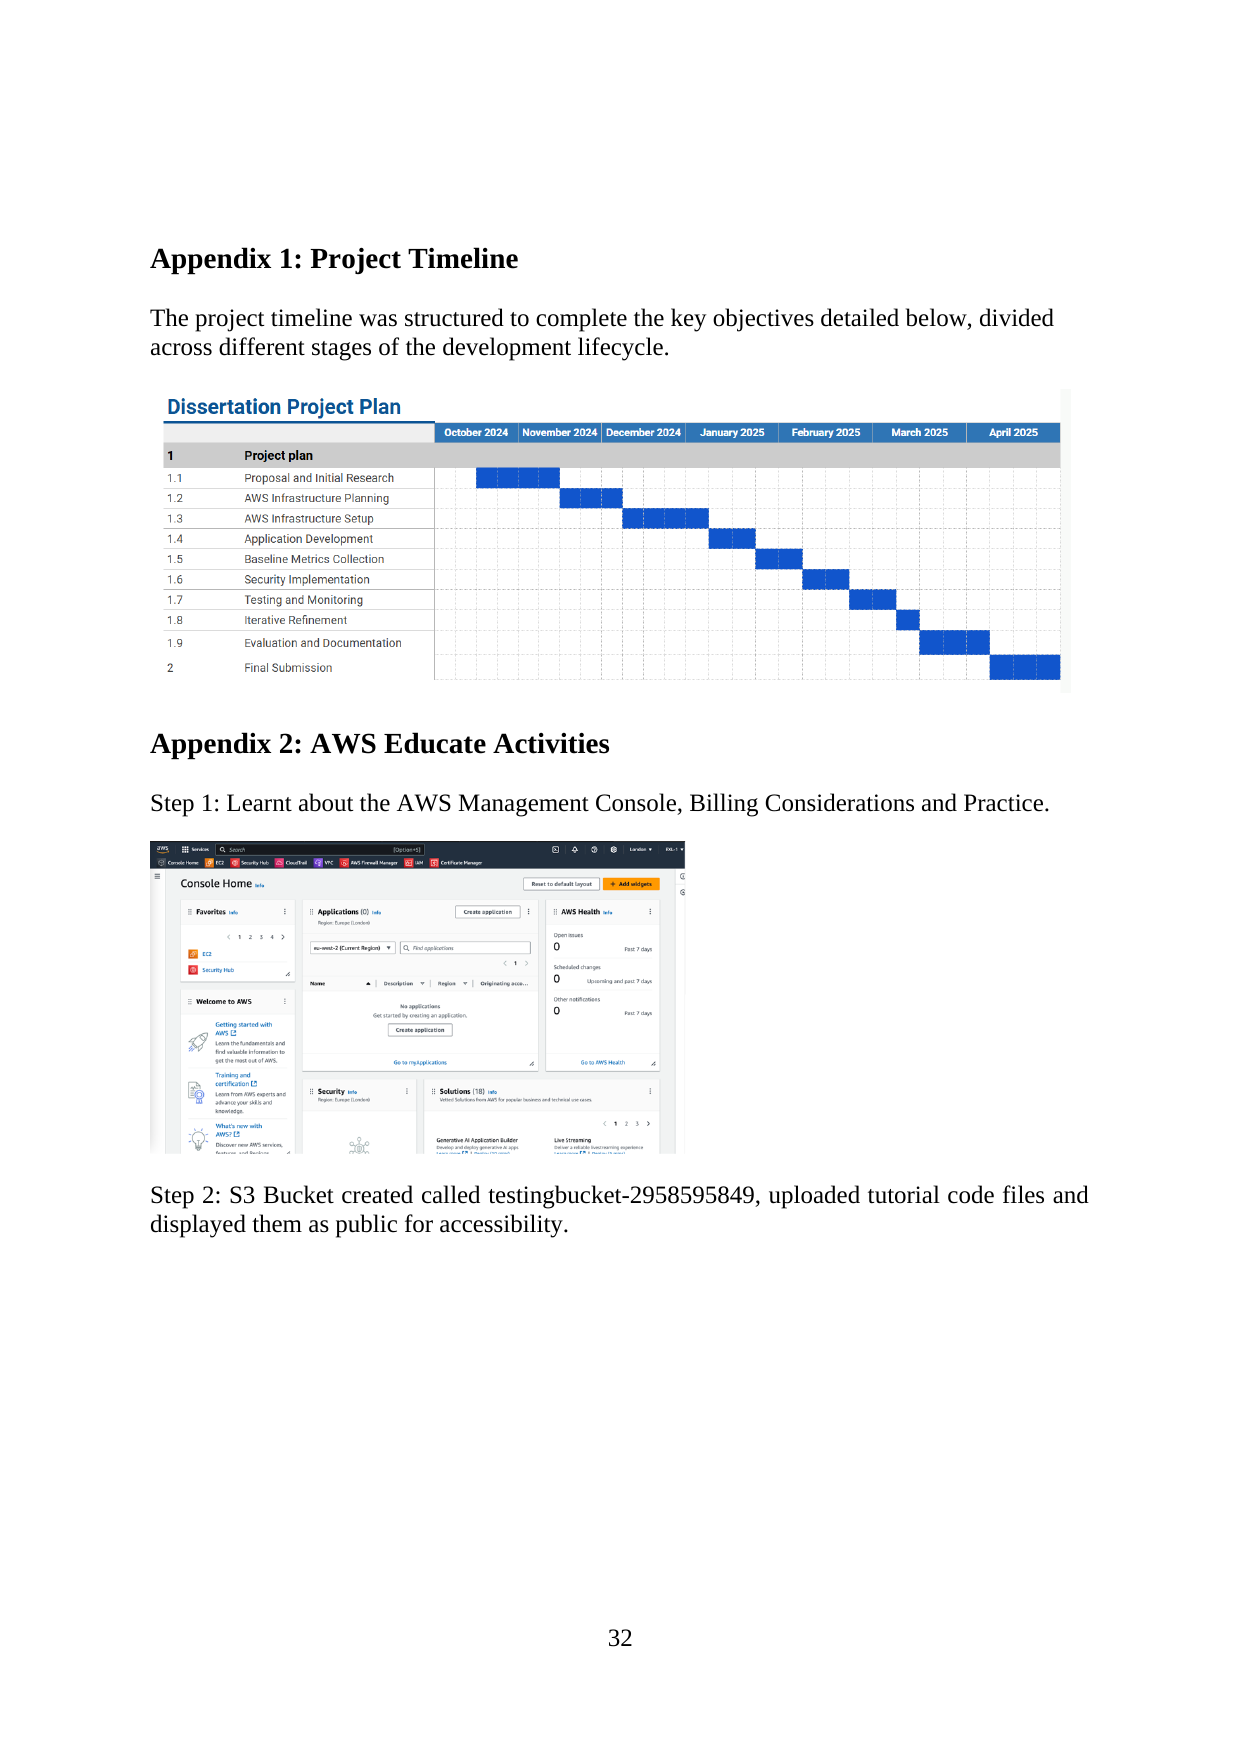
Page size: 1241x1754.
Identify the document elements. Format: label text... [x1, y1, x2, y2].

text Step 2: S3 Bucket created called testingbucket-2958595849, uploaded tutorial code files and displayed them as public for accessibility. [150, 1180, 1090, 1237]
picture [150, 389, 1071, 693]
subtitle Appendix 2: AWS Educate Activities [150, 726, 1090, 759]
subtitle Appendix 1: Project Timeline [150, 241, 1090, 274]
text The project timeline was structured to complete the key objectives detailed below, divided across different stages of the development lifecycle. [150, 303, 1090, 361]
picture [150, 841, 686, 1154]
text Step 1: Learnt about the AWS Management Console, Billing Considerations and Practice. [150, 788, 1090, 817]
